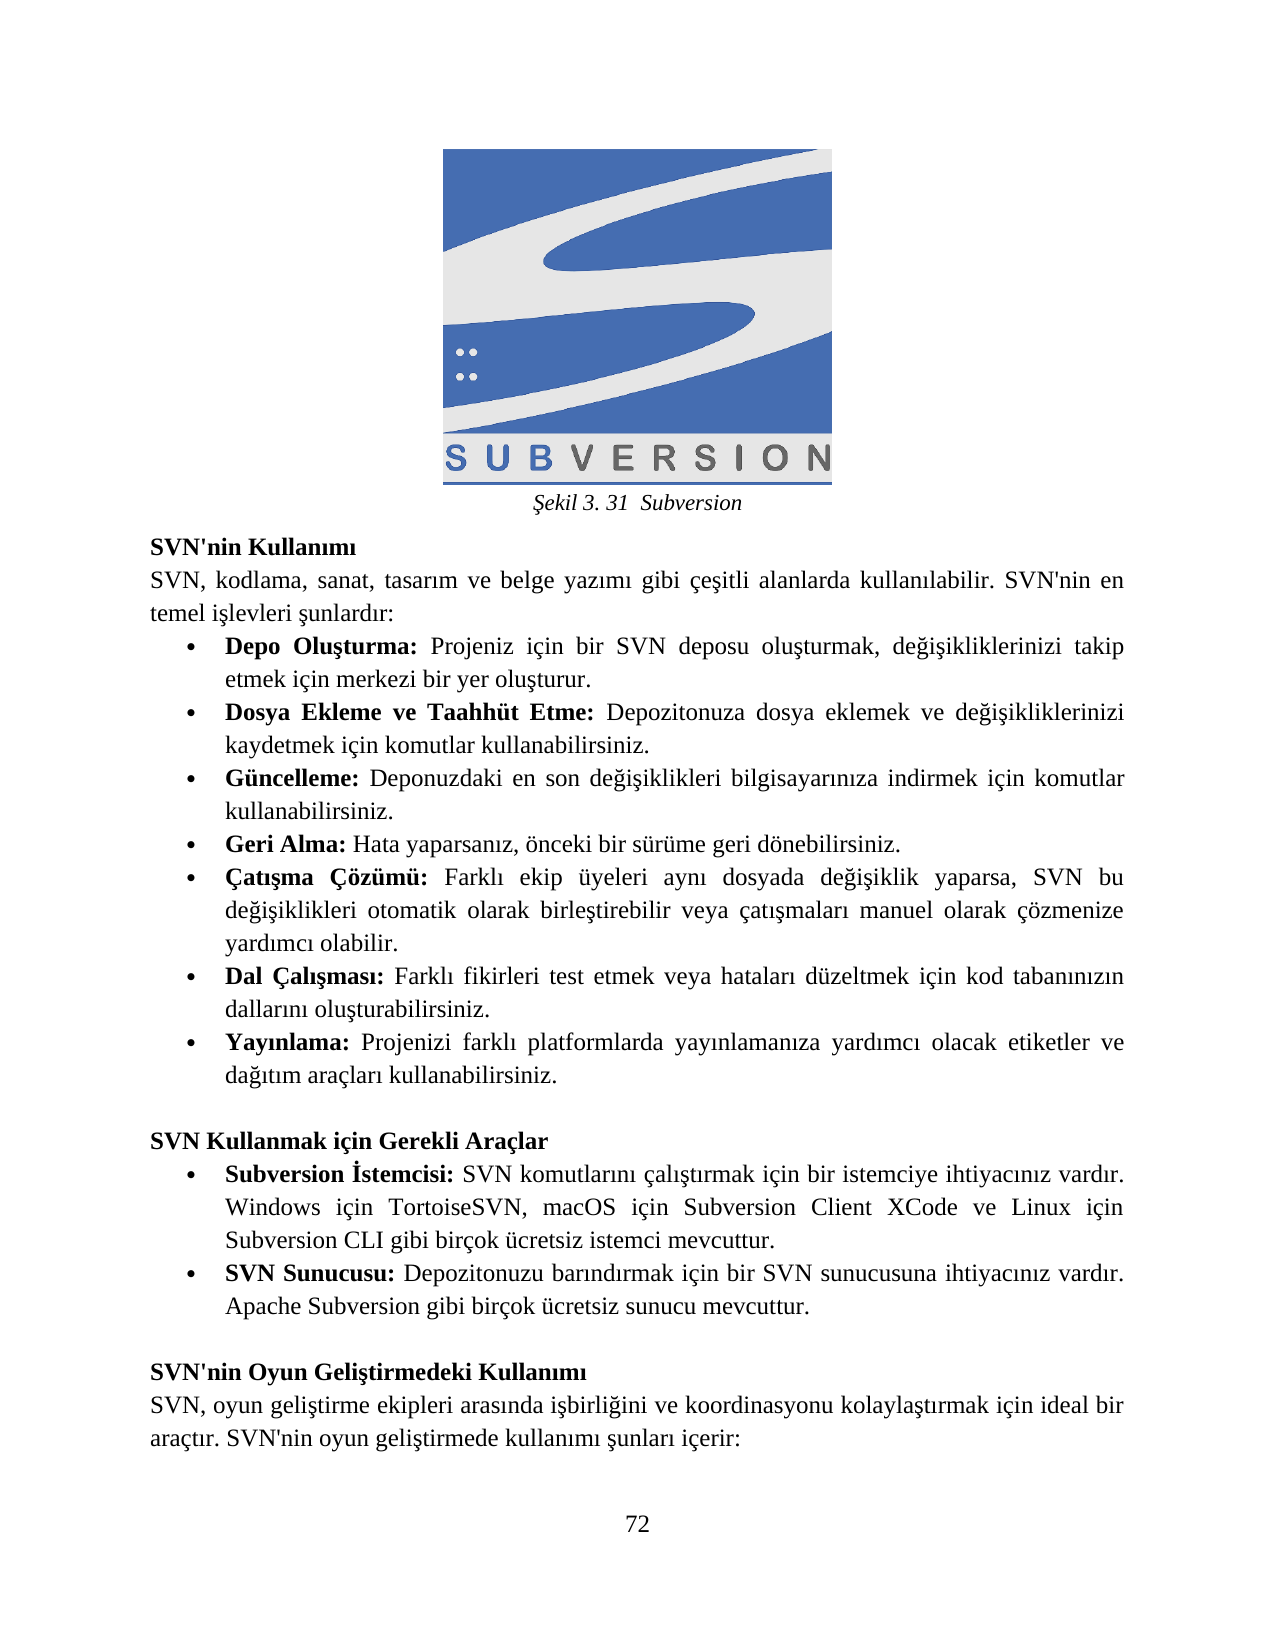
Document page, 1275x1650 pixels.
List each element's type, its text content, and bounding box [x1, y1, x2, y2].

text SVN, kodlama, sanat, tasarım ve belge yazımı gibi çeşitli alanlarda kullanılabilir. SVN'nin en temel işlevleri şunlardır: [150, 565, 1125, 627]
list Depo Oluşturma: Projeniz için bir SVN deposu oluşturmak, değişikliklerinizi takip etmek için merkezi bir yer oluşturur. [187, 631, 1125, 693]
text SVN Kullanmak için Gerekli Araçlar [150, 1126, 1125, 1155]
text SVN, oyun geliştirme ekipleri arasında işbirliğini ve koordinasyonu kolaylaştırmak için ideal bir araçtır. SVN'nin oyun geliştirmede kullanımı şunları içerir: [150, 1390, 1125, 1452]
list Çatışma Çözümü: Farklı ekip üyeleri aynı dosyada değişiklik yaparsa, SVN bu değişiklikleri otomatik olarak birleştirebilir veya çatışmaları manuel olarak çözmenize yardımcı olabilir. [187, 862, 1125, 957]
text SVN'nin Kullanımı [150, 532, 1125, 561]
text SVN'nin Oyun Geliştirmedeki Kullanımı [150, 1357, 1125, 1386]
list Güncelleme: Deponuzdaki en son değişiklikleri bilgisayarınıza indirmek için komutlar kullanabilirsiniz. [187, 763, 1125, 825]
list Geri Alma: Hata yaparsanız, önceki bir sürüme geri dönebilirsiniz. [187, 829, 1125, 858]
list Dosya Ekleme ve Taahhüt Etme: Depozitonuza dosya eklemek ve değişikliklerinizi kaydetmek için komutlar kullanabilirsiniz. [187, 697, 1125, 759]
list Yayınlama: Projenizi farklı platformlarda yayınlamanıza yardımcı olacak etiketler ve dağıtım araçları kullanabilirsiniz. [187, 1027, 1125, 1089]
list Subversion İstemcisi: SVN komutlarını çalıştırmak için bir istemciye ihtiyacınız vardır. Windows için TortoiseSVN, macOS için Subversion Client XCode ve Linux için Subversion CLI gibi birçok ücretsiz istemci mevcuttur. [187, 1159, 1125, 1254]
list Dal Çalışması: Farklı fikirleri test etmek veya hataları düzeltmek için kod tabanınızın dallarını oluşturabilirsiniz. [187, 961, 1125, 1023]
text Şekil 3. 31 Subversion [150, 489, 1125, 515]
picture [443, 149, 832, 485]
list SVN Sunucusu: Depozitonuzu barındırmak için bir SVN sunucusuna ihtiyacınız vardır. Apache Subversion gibi birçok ücretsiz sunucu mevcuttur. [187, 1258, 1125, 1320]
